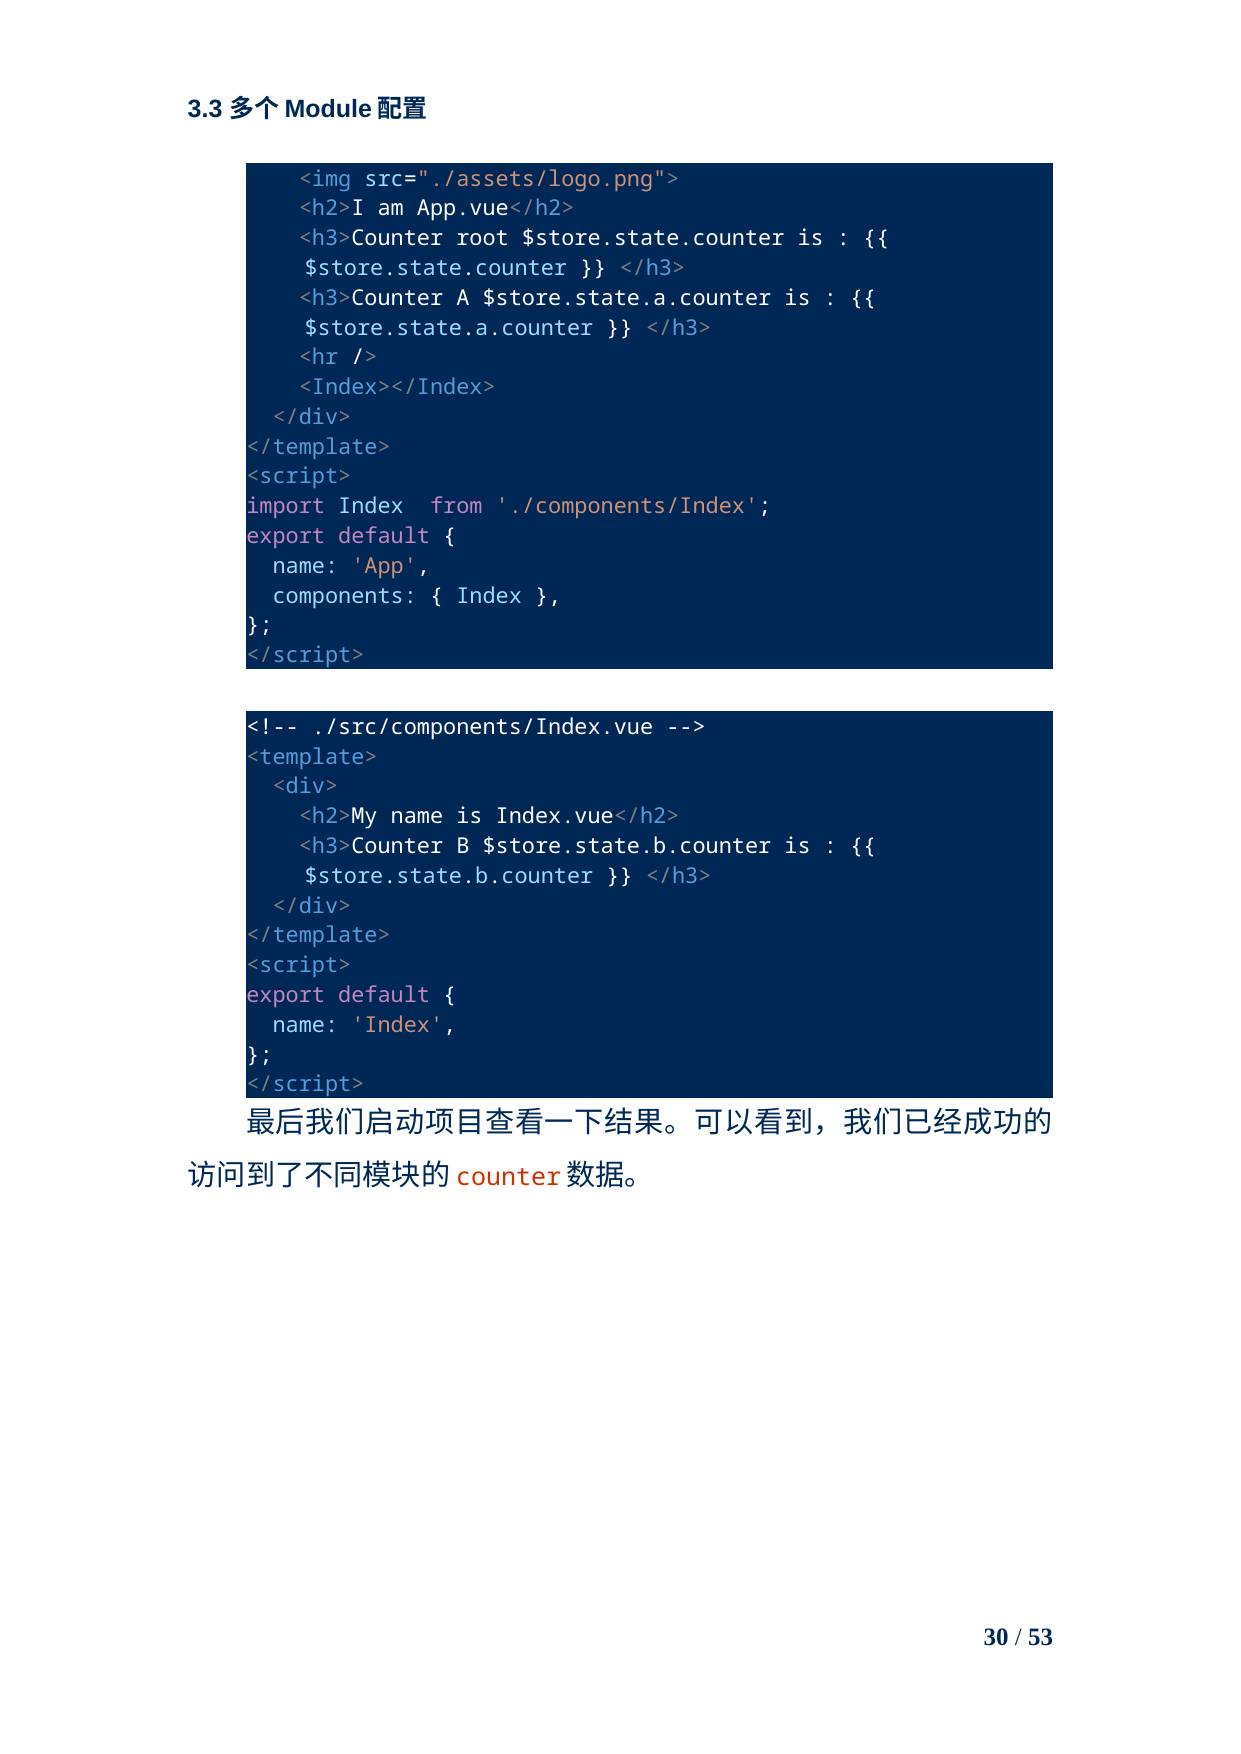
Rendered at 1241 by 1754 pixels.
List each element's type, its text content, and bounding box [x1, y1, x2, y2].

text export default { [246, 520, 1053, 550]
text components: { Index }, [246, 580, 1053, 609]
text </script> [246, 639, 1053, 669]
text export default { [246, 979, 1053, 1009]
text <script> [246, 949, 1053, 979]
text <hr /> [246, 341, 1053, 371]
text </script> [246, 1068, 1053, 1098]
text <img src="./assets/logo.png"> [246, 163, 1053, 192]
text <template> [246, 741, 1053, 771]
text }; [246, 1039, 1053, 1068]
text <h2>My name is Index.vue</h2> [246, 800, 1053, 830]
text import Index from './components/Index'; [246, 490, 1053, 520]
text <Index></Index> [246, 371, 1053, 401]
text <h3>Counter root $store.state.counter is : {{ $store.state.counter }} </h3> [246, 222, 1053, 282]
text <!-- ./src/components/Index.vue --> [246, 711, 1053, 741]
text <div> [246, 771, 1053, 800]
text <h2>I am App.vue</h2> [246, 192, 1053, 222]
text }; [246, 609, 1053, 639]
text </template> [246, 919, 1053, 949]
text <h3>Counter B $store.state.b.counter is : {{ $store.state.b.counter }} </h3> [246, 830, 1053, 890]
text </div> [246, 890, 1053, 919]
text 最后我们启动项目查看一下结果。可以看到，我们已经成功的访问到了不同模块的counter数据。 [187, 1098, 1053, 1193]
text </template> [246, 431, 1053, 461]
text name: 'Index', [246, 1009, 1053, 1039]
text name: 'App', [246, 550, 1053, 580]
text <script> [246, 461, 1053, 490]
text <h3>Counter A $store.state.a.counter is : {{ $store.state.a.counter }} </h3> [246, 282, 1053, 341]
text </div> [246, 401, 1053, 431]
